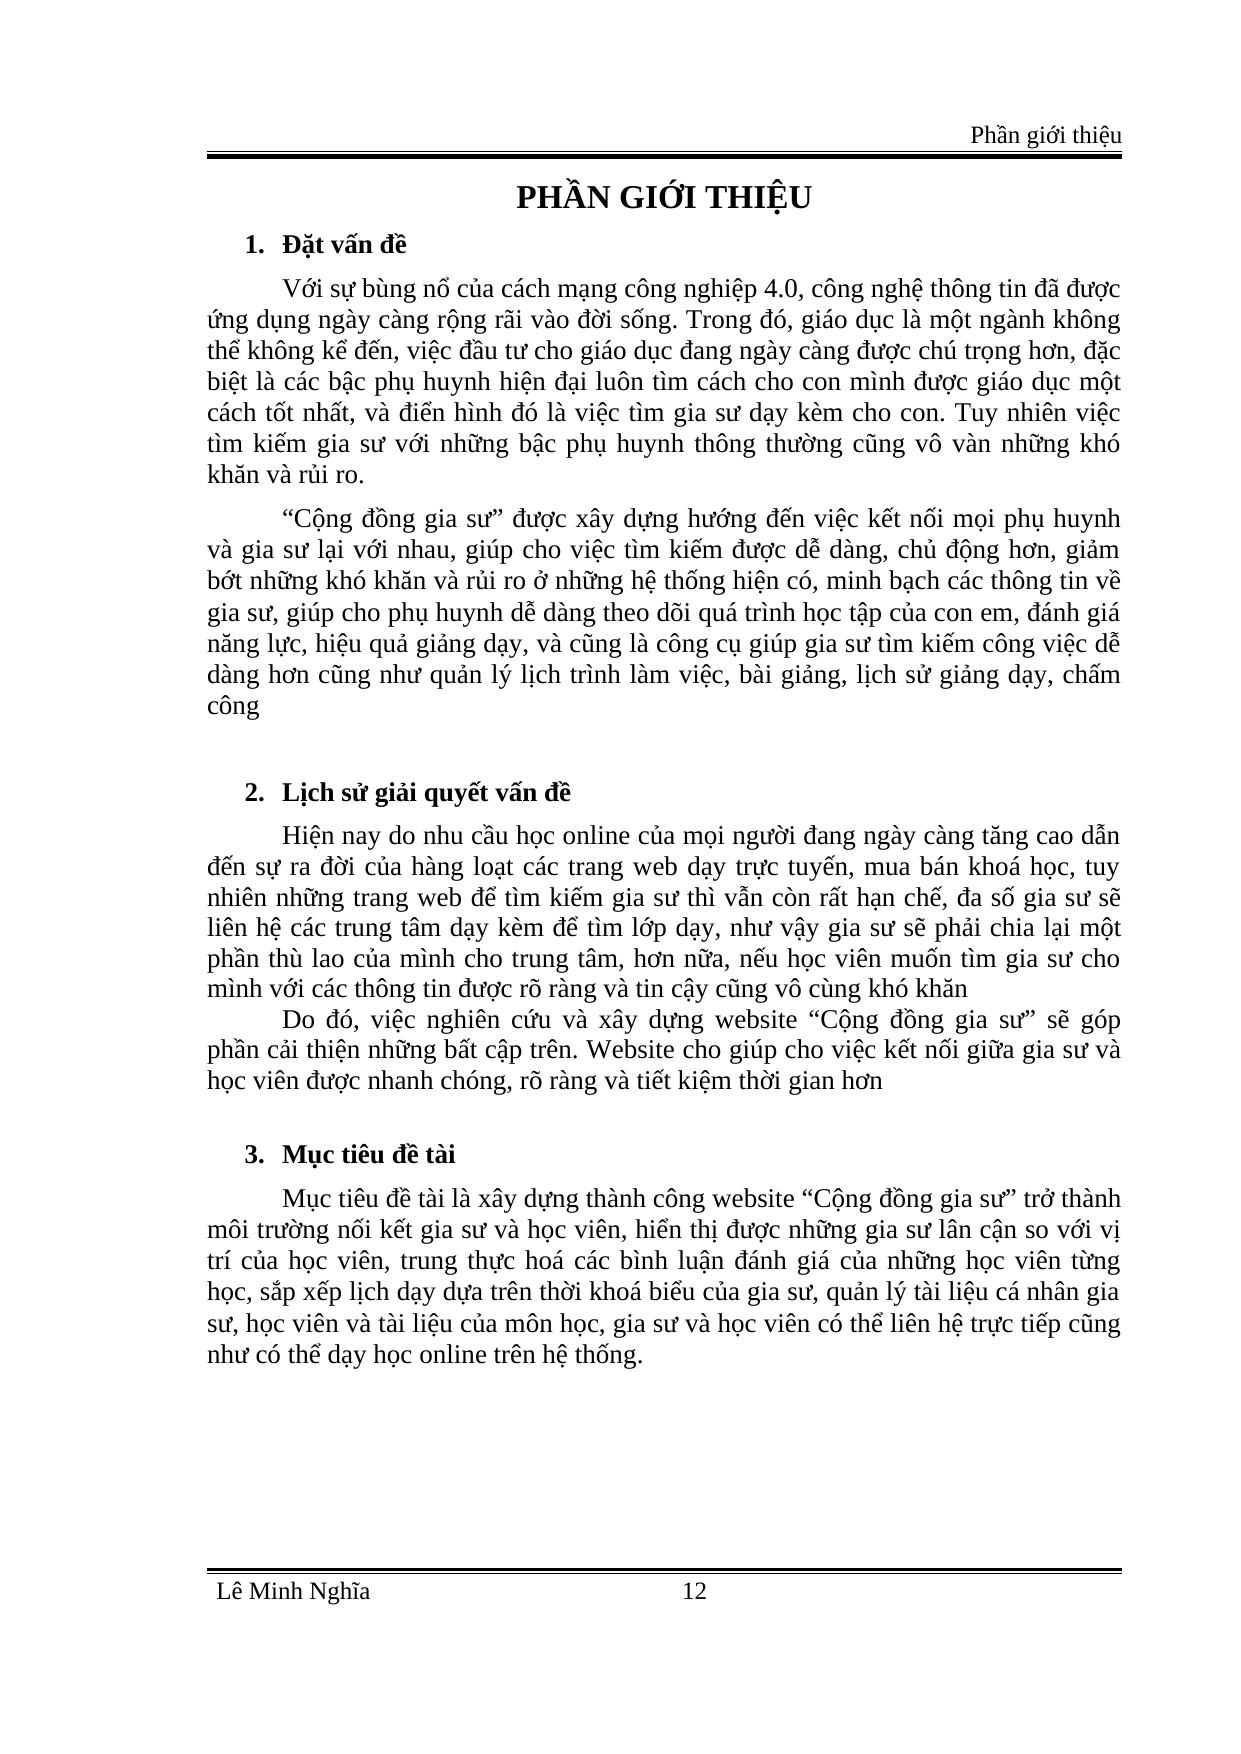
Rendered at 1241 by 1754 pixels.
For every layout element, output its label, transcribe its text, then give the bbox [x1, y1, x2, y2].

text PHẦN GIỚI THIỆU [207, 177, 1122, 216]
text Đặt vấn đề [244, 228, 1122, 259]
text Với sự bùng nổ của cách mạng công nghiệp 4.0, công nghệ thông tin đã được ứng dụng ngày càng rộng rãi vào đời sống. Trong đó, giáo dục là một ngành không thể không kể đến, việc đầu tư cho giáo dục đang ngày càng được chú trọng hơn, đặc biệt là các bậc phụ huynh hiện đại luôn tìm cách cho con mình được giáo dục một cách tốt nhất, và điển hình đó là việc tìm gia sư dạy kèm cho con. Tuy nhiên việc tìm kiếm gia sư với những bậc phụ huynh thông thường cũng vô vàn những khó khăn và rủi ro. [207, 272, 1122, 490]
text Lịch sử giải quyết vấn đề [244, 776, 1122, 807]
text Mục tiêu đề tài là xây dựng thành công website “Cộng đồng gia sư” trở thành môi trường nối kết gia sư và học viên, hiển thị được những gia sư lân cận so với vị trí của học viên, trung thực hoá các bình luận đánh giá của những học viên từng học, sắp xếp lịch dạy dựa trên thời khoá biểu của gia sư, quản lý tài liệu cá nhân gia sư, học viên và tài liệu của môn học, gia sư và học viên có thể liên hệ trực tiếp cũng như có thể dạy học online trên hệ thống. [207, 1182, 1122, 1369]
text “Cộng đồng gia sư” được xây dựng hướng đến việc kết nối mọi phụ huynh và gia sư lại với nhau, giúp cho việc tìm kiếm được dễ dàng, chủ động hơn, giảm bớt những khó khăn và rủi ro ở những hệ thống hiện có, minh bạch các thông tin về gia sư, giúp cho phụ huynh dễ dàng theo dõi quá trình học tập của con em, đánh giá năng lực, hiệu quả giảng dạy, và cũng là công cụ giúp gia sư tìm kiếm công việc dễ dàng hơn cũng như quản lý lịch trình làm việc, bài giảng, lịch sử giảng dạy, chấm công [207, 502, 1122, 720]
text Hiện nay do nhu cầu học online của mọi người đang ngày càng tăng cao dẫn đến sự ra đời của hàng loạt các trang web dạy trực tuyến, mua bán khoá học, tuy nhiên những trang web để tìm kiếm gia sư thì vẫn còn rất hạn chế, đa số gia sư sẽ liên hệ các trung tâm dạy kèm để tìm lớp dạy, như vậy gia sư sẽ phải chia lại một phần thù lao của mình cho trung tâm, hơn nữa, nếu học viên muốn tìm gia sư cho mình với các thông tin được rõ ràng và tin cậy cũng vô cùng khó khăn [207, 820, 1122, 1004]
text Do đó, việc nghiên cứu và xây dựng website “Cộng đồng gia sư” sẽ góp phần cải thiện những bất cập trên. Website cho giúp cho việc kết nối giữa gia sư và học viên được nhanh chóng, rõ ràng và tiết kiệm thời gian hơn [207, 1004, 1122, 1095]
text Mục tiêu đề tài [244, 1138, 1122, 1169]
